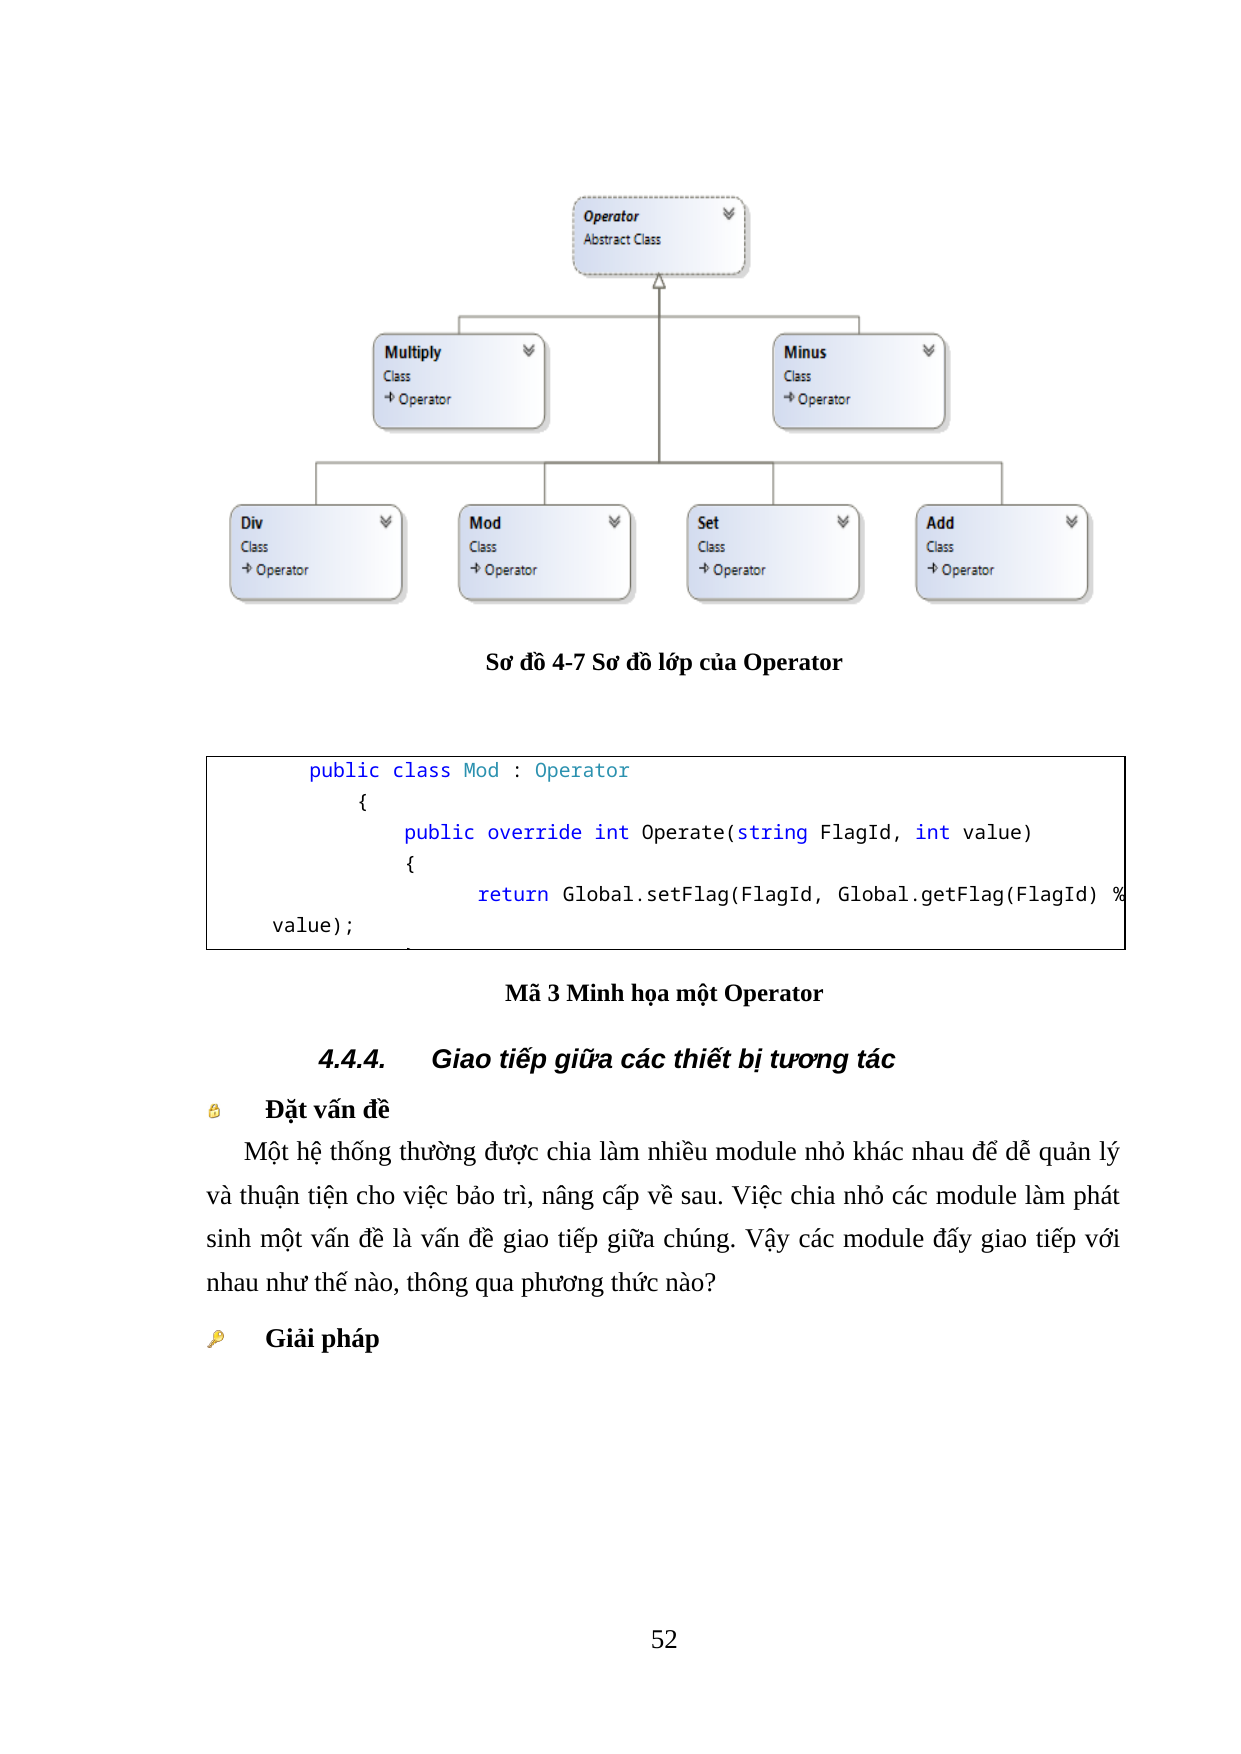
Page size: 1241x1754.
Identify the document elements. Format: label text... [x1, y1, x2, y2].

picture [207, 1330, 224, 1348]
picture [214, 177, 1114, 629]
text Một hệ thống thường được chia làm nhiều module nhỏ khác nhau để dễ quản lý và thuận tiện cho việc bảo trì, nâng cấp về sau. Việc chia nhỏ các module làm phát sinh một vấn đề là vấn đề giao tiếp giữa chúng. Vậy các module đấy giao tiếp với nhau như thế nào, thông qua phương thức nào? [206, 1135, 1122, 1297]
text Đặt vấn đề [206, 1093, 1122, 1124]
subtitle Giao tiếp giữa các thiết bị tương tác [281, 1043, 1122, 1074]
picture [207, 1102, 221, 1119]
text Giải pháp [206, 1322, 1122, 1353]
text Mã 3 Minh họa một Operator [206, 978, 1122, 1007]
